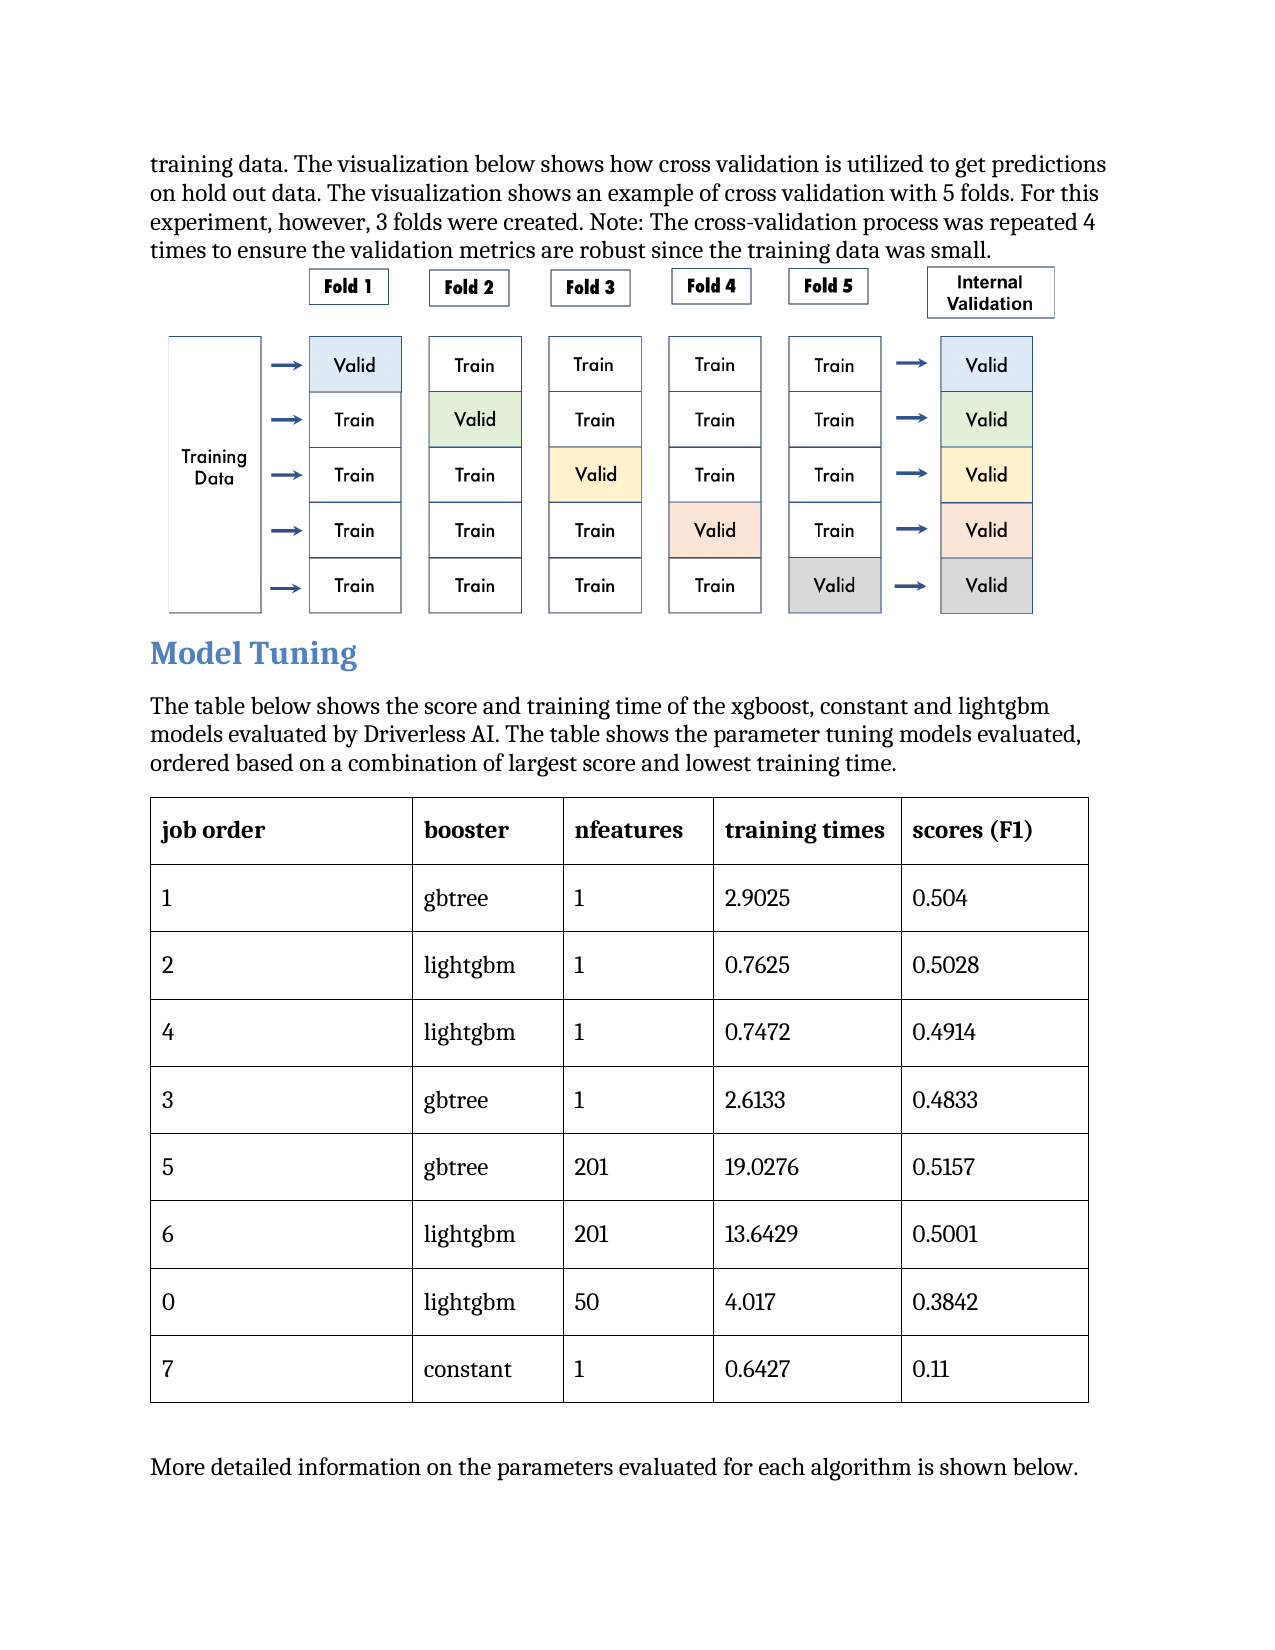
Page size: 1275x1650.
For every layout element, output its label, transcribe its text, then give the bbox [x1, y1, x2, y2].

table_header nfeatures [564, 798, 713, 864]
table_header training times [714, 798, 901, 864]
table_cell 201 [564, 1201, 713, 1268]
table_cell gbtree [413, 865, 563, 931]
table_cell 0.3842 [902, 1269, 1088, 1335]
table_cell 0.6427 [714, 1336, 901, 1402]
text The table below shows the score and training time of the xgboost, constant and lightgbm models evaluated by Driverless AI. The table shows the parameter tuning models evaluated, ordered based on a combination of largest score and lowest training time. [150, 692, 1125, 778]
table_cell 19.0276 [714, 1134, 901, 1200]
picture [168, 265, 1055, 614]
table_cell 2 [151, 932, 412, 998]
table_cell 0.7472 [714, 1000, 901, 1066]
table_cell 4.017 [714, 1269, 901, 1335]
table_cell 0 [151, 1269, 412, 1335]
table_cell 4 [151, 1000, 412, 1066]
table_header scores (F1) [902, 798, 1088, 864]
table_cell gbtree [413, 1067, 563, 1133]
table_cell 0.5157 [902, 1134, 1088, 1200]
table_cell lightgbm [413, 1269, 563, 1335]
table_cell 1 [151, 865, 412, 931]
table_cell lightgbm [413, 1201, 563, 1268]
table_cell 0.4833 [902, 1067, 1088, 1133]
table_cell 1 [564, 932, 713, 998]
table_cell 1 [564, 1067, 713, 1133]
table_cell 0.4914 [902, 1000, 1088, 1066]
table_cell 6 [151, 1201, 412, 1268]
table_cell 2.6133 [714, 1067, 901, 1133]
table_header job order [151, 798, 412, 864]
table_cell 0.5001 [902, 1201, 1088, 1268]
table_cell 2.9025 [714, 865, 901, 931]
table_cell 3 [151, 1067, 412, 1133]
table_cell lightgbm [413, 932, 563, 998]
table_cell 1 [564, 865, 713, 931]
table_cell 0.5028 [902, 932, 1088, 998]
table_cell lightgbm [413, 1000, 563, 1066]
table_cell 0.7625 [714, 932, 901, 998]
subtitle Model Tuning [150, 634, 1125, 673]
table_cell 7 [151, 1336, 412, 1402]
table_cell 50 [564, 1269, 713, 1335]
table_cell gbtree [413, 1134, 563, 1200]
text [150, 150, 1125, 614]
table_cell 5 [151, 1134, 412, 1200]
table_cell 0.11 [902, 1336, 1088, 1402]
text More detailed information on the parameters evaluated for each algorithm is shown below. [150, 1453, 1125, 1482]
table_cell 1 [564, 1336, 713, 1402]
table_cell 1 [564, 1000, 713, 1066]
table_header booster [413, 798, 563, 864]
table_cell constant [413, 1336, 563, 1402]
table_cell 201 [564, 1134, 713, 1200]
table_cell 0.504 [902, 865, 1088, 931]
table_cell 13.6429 [714, 1201, 901, 1268]
